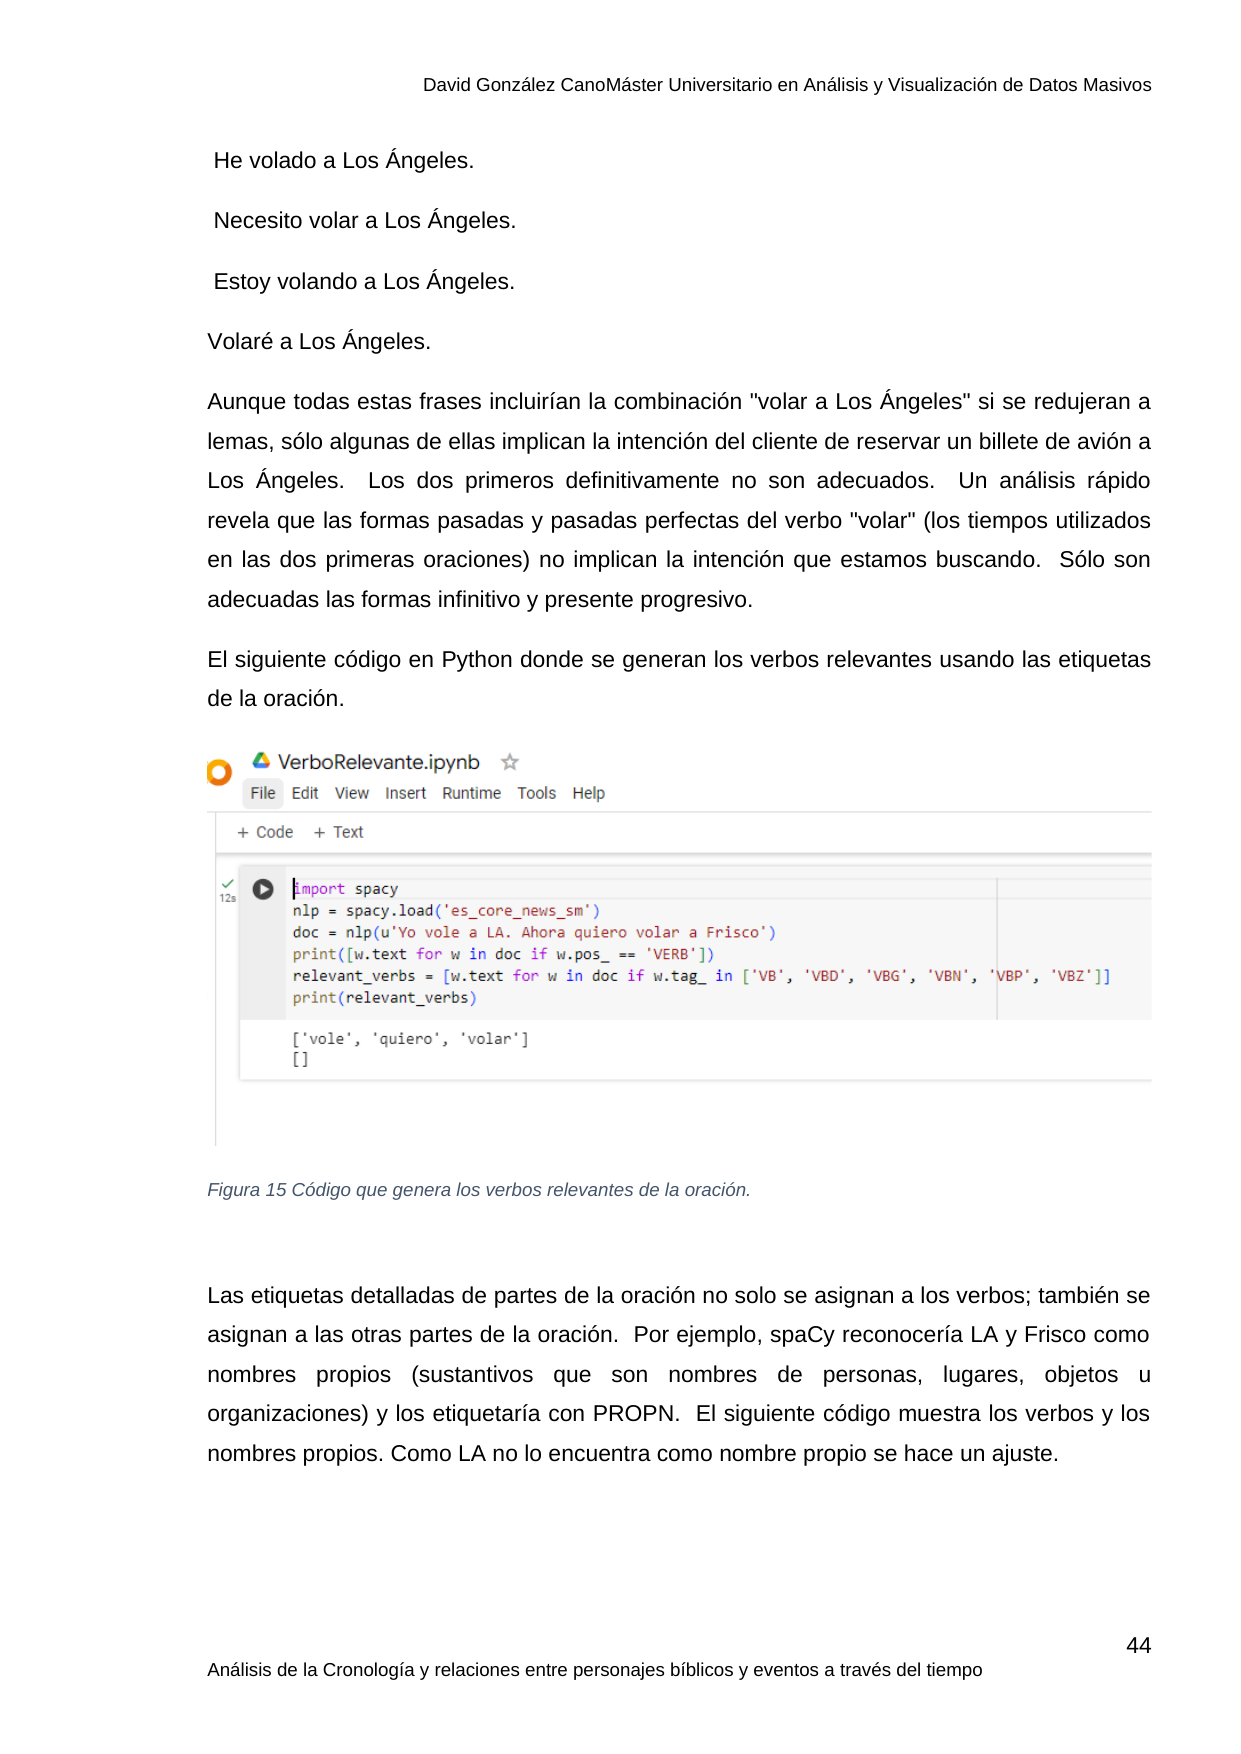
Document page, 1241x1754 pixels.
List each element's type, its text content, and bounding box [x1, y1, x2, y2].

text He volado a Los Ángeles. [207, 147, 1152, 173]
text Figura Código que genera los verbos relevantes de la oración. [207, 1179, 1152, 1201]
text El siguiente código en Python donde se generan los verbos relevantes usando las etiquetas de la oración. [207, 646, 1152, 712]
text Las etiquetas detalladas de partes de la oración no solo se asignan a los verbos; también se asignan a las otras partes de la oración. Por ejemplo, spaCy reconocería LA y Frisco como nombres propios (sustantivos que son nombres de personas, lugares, objetos u organizaciones) y los etiquetaría con PROPN. El siguiente código muestra los verbos y los nombres propios. Como LA no lo encuentra como nombre propio se hace un ajuste. [207, 1282, 1152, 1466]
text Necesito volar a Los Ángeles. [207, 207, 1152, 234]
text Estoy volando a Los Ángeles. [207, 268, 1152, 294]
text Volaré a Los Ángeles. [207, 328, 1152, 354]
text Aunque todas estas frases incluirían la combinación "volar a Los Ángeles" si se redujeran a lemas, sólo algunas de ellas implican la intención del cliente de reservar un billete de avión a Los Ángeles. Los dos primeros definitivamente no son adecuados. Un análisis rápido revela que las formas pasadas y pasadas perfectas del verbo "volar" (los tiempos utilizados en las dos primeras oraciones) no implican la intención que estamos buscando. Sólo son adecuadas las formas infinitivo y presente progresivo. [207, 388, 1152, 612]
picture [207, 745, 1152, 1146]
